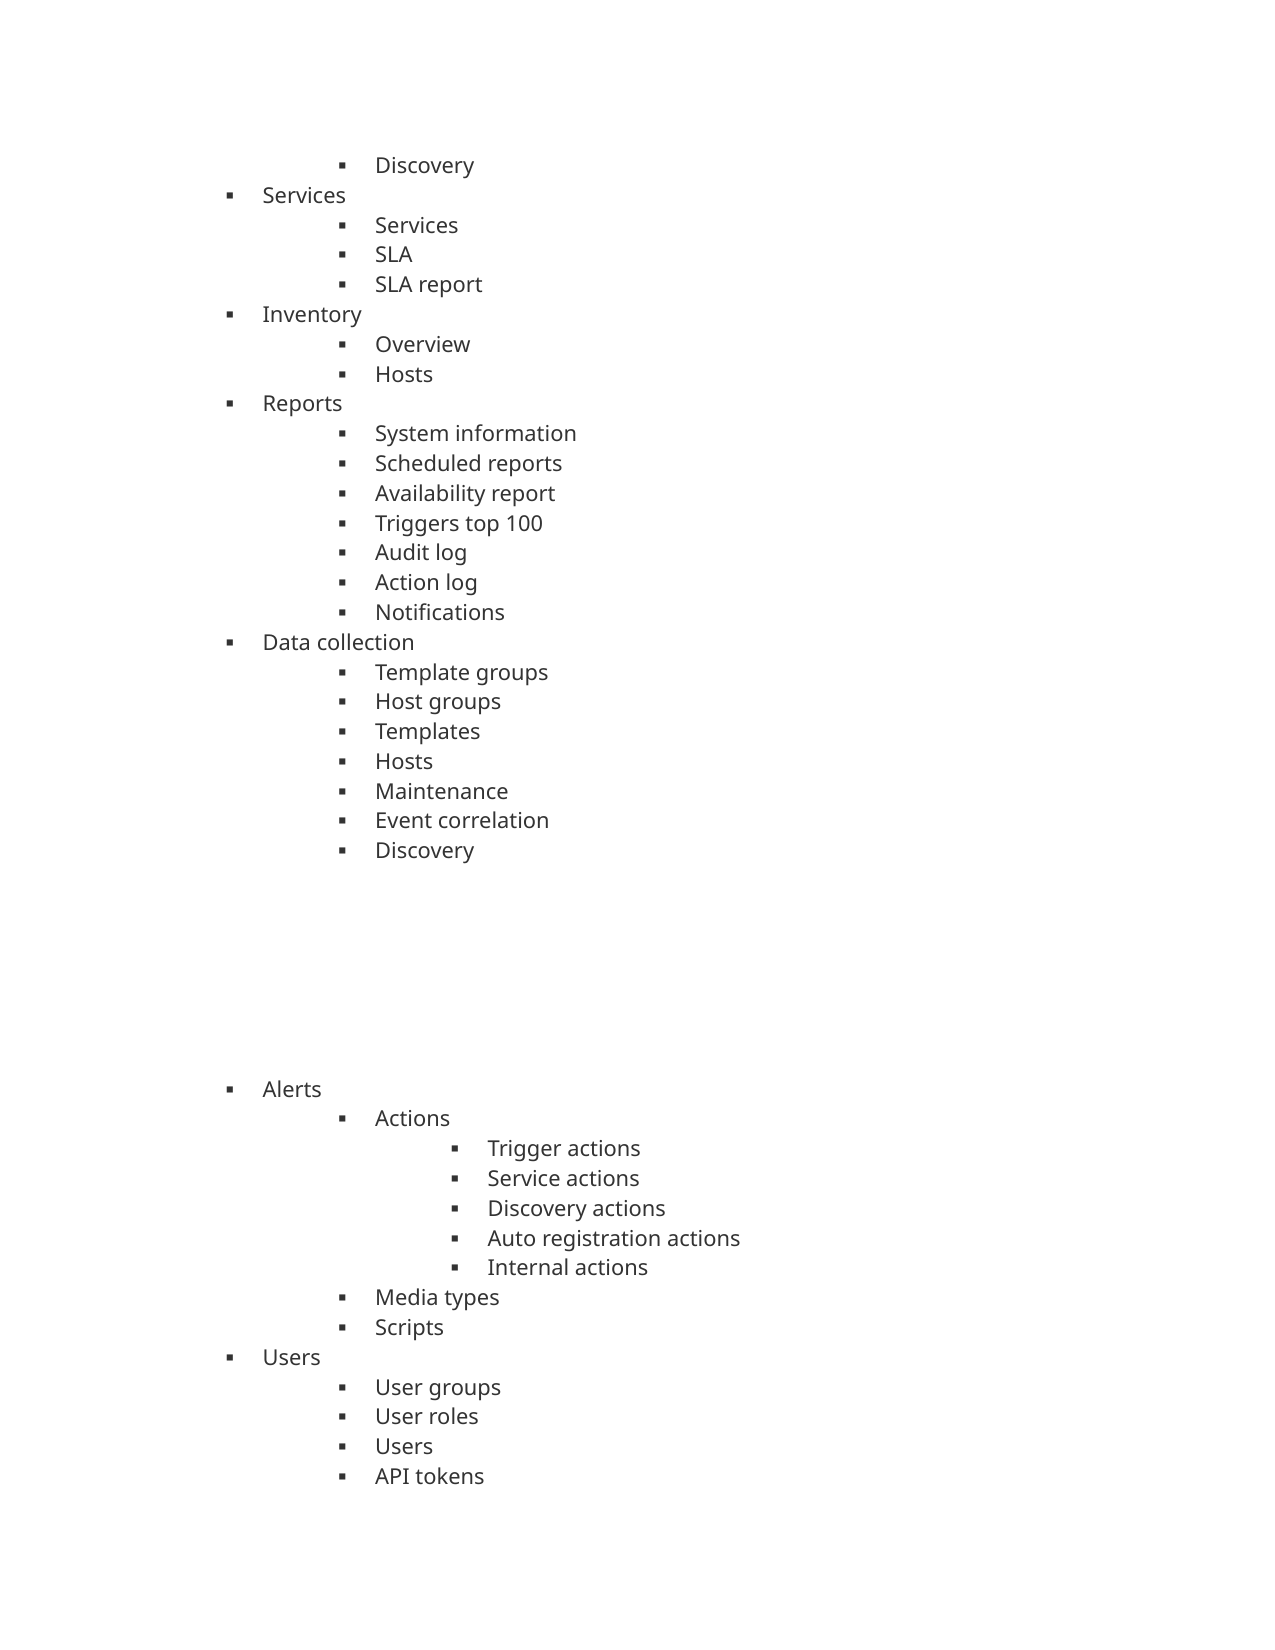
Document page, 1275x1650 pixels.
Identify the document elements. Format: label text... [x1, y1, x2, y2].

list Discovery [337, 150, 1125, 180]
list Availability report [337, 478, 1125, 507]
list Reports [225, 388, 1125, 418]
list System information [337, 418, 1125, 448]
list Maintenance [337, 776, 1125, 805]
list SLA [337, 239, 1125, 269]
list Internal actions [450, 1252, 1125, 1282]
list Hosts [337, 746, 1125, 776]
list Template groups [337, 656, 1125, 686]
list Overview [337, 329, 1125, 358]
list Action log [337, 567, 1125, 597]
list Event correlation [337, 805, 1125, 835]
list Hosts [337, 358, 1125, 388]
list Inventory [225, 299, 1125, 329]
list Scheduled reports [337, 448, 1125, 478]
list Users [225, 1342, 1125, 1371]
list Users [337, 1431, 1125, 1461]
list User groups [337, 1371, 1125, 1401]
list Discovery [337, 835, 1125, 865]
list API tokens [337, 1461, 1125, 1491]
list Discovery actions [450, 1193, 1125, 1222]
list User roles [337, 1401, 1125, 1431]
list Scripts [337, 1312, 1125, 1342]
list Alerts [225, 1073, 1125, 1103]
list Auto registration actions [450, 1222, 1125, 1252]
list Actions [337, 1103, 1125, 1133]
list Notifications [337, 597, 1125, 627]
list Services [337, 209, 1125, 239]
list SLA report [337, 269, 1125, 299]
list Triggers top 100 [337, 507, 1125, 537]
list Services [225, 180, 1125, 209]
list Audit log [337, 537, 1125, 567]
list Trigger actions [450, 1133, 1125, 1163]
list Media types [337, 1282, 1125, 1312]
list Data collection [225, 627, 1125, 656]
list Templates [337, 716, 1125, 746]
list Host groups [337, 686, 1125, 716]
list Service actions [450, 1163, 1125, 1193]
